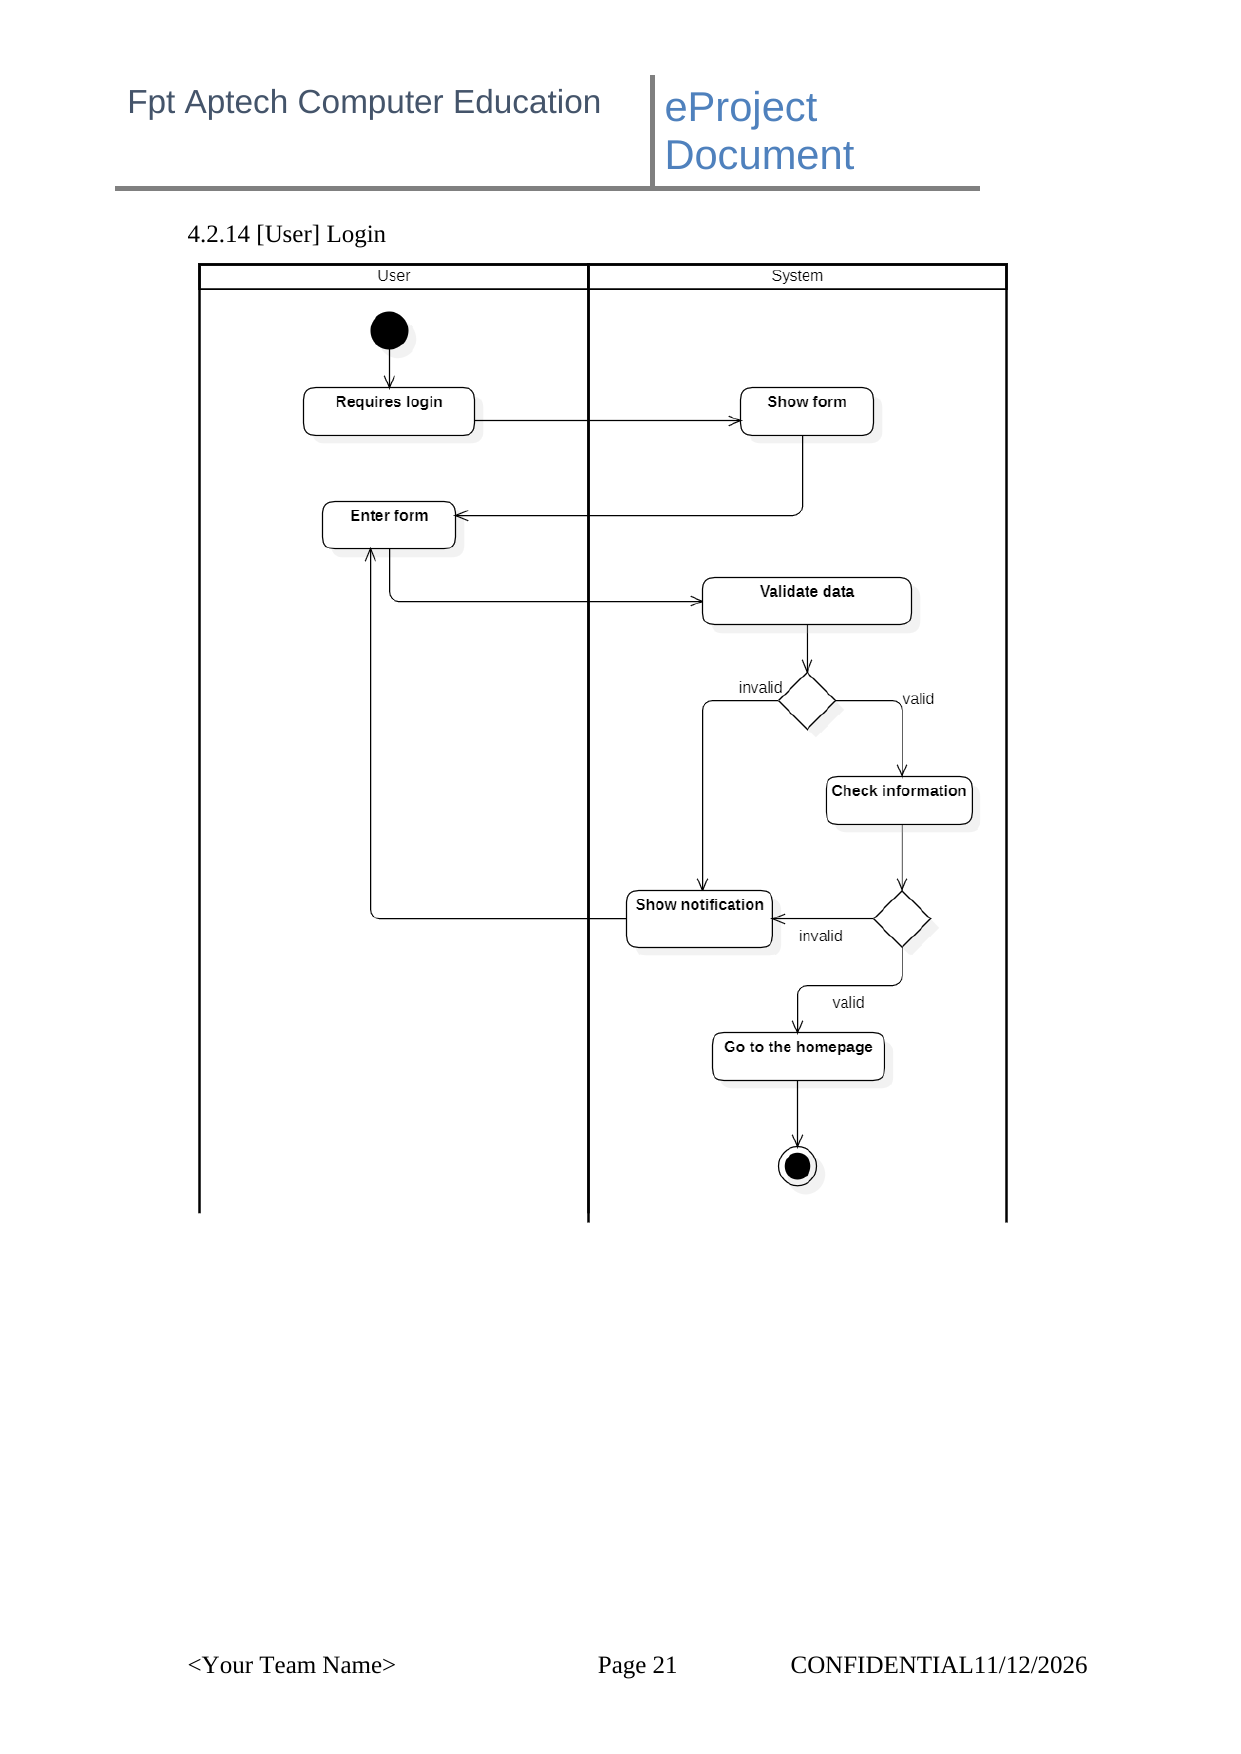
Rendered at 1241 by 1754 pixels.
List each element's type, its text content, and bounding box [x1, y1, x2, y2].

picture [187, 252, 1053, 1269]
subtitle 4.2.14 [User] Login [187, 219, 1053, 248]
